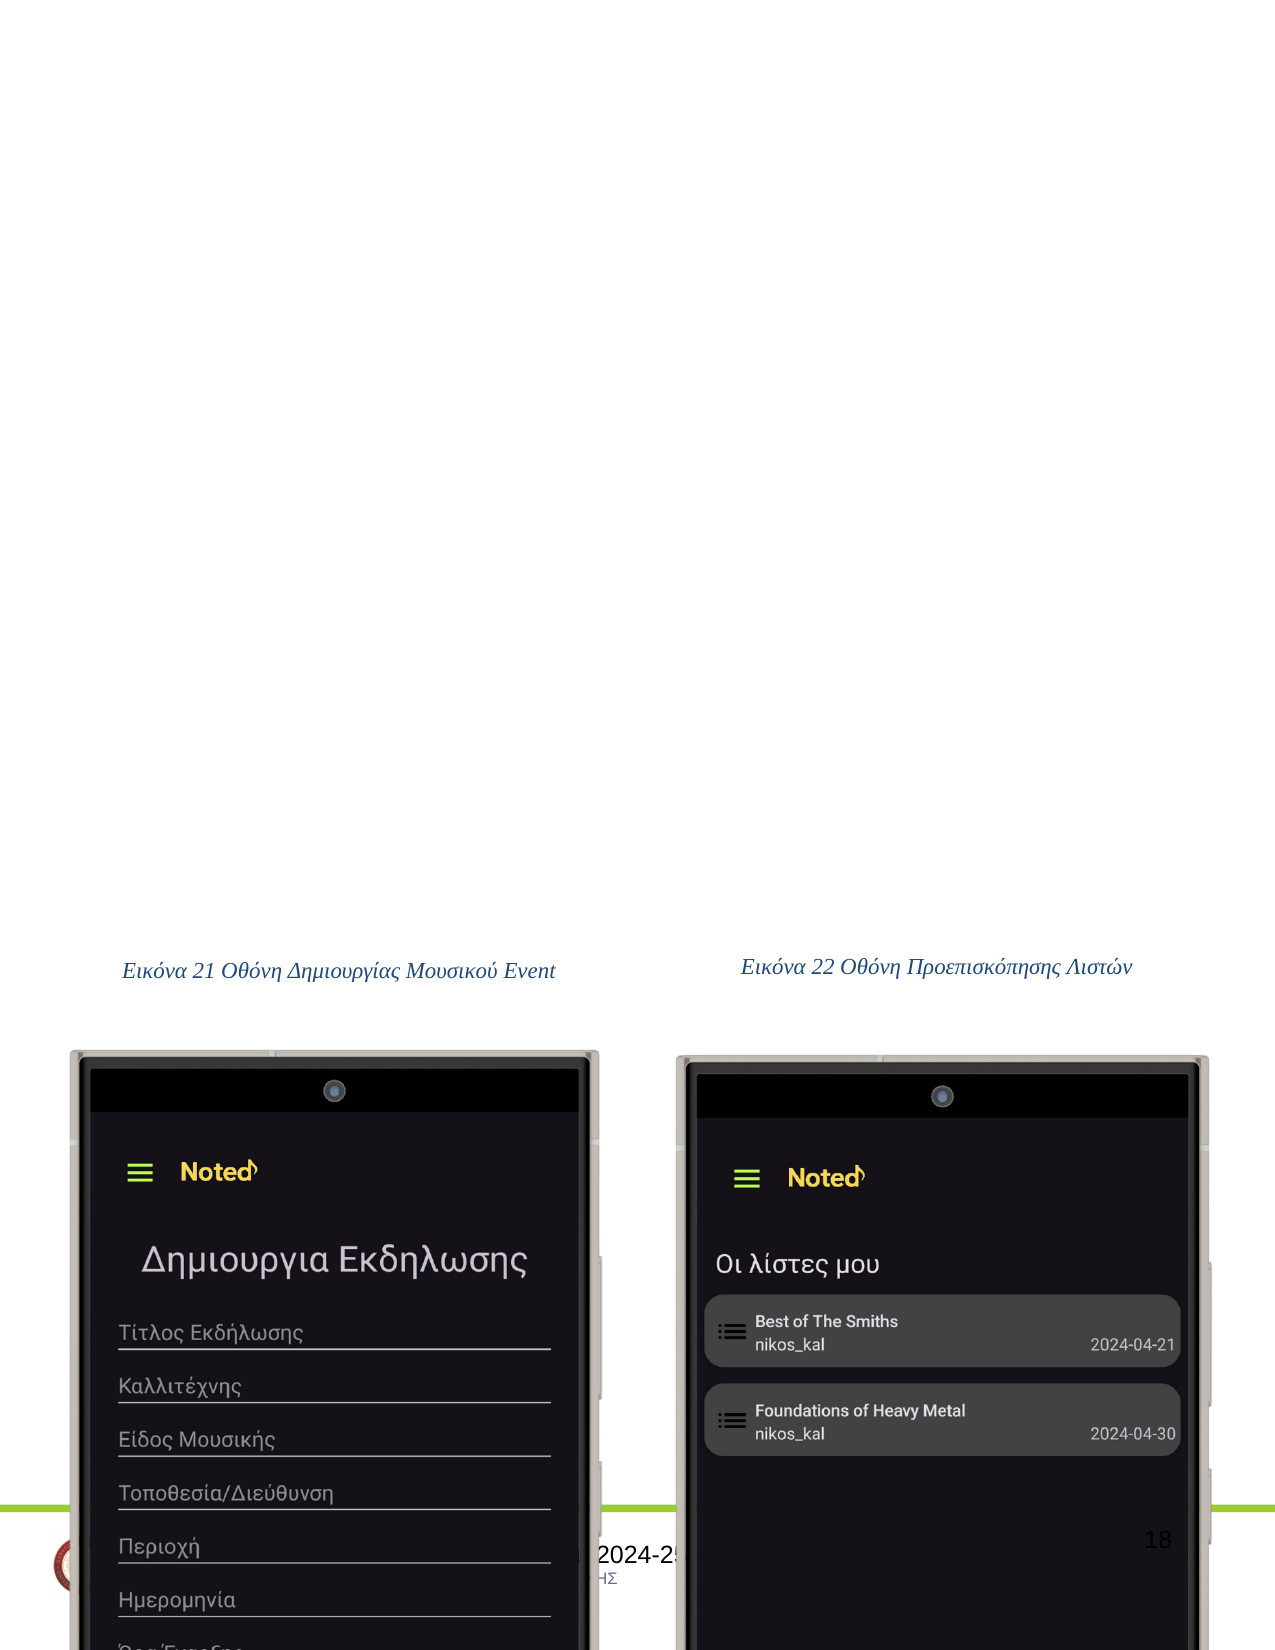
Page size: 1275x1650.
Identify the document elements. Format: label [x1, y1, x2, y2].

picture [12, 981, 1269, 1650]
